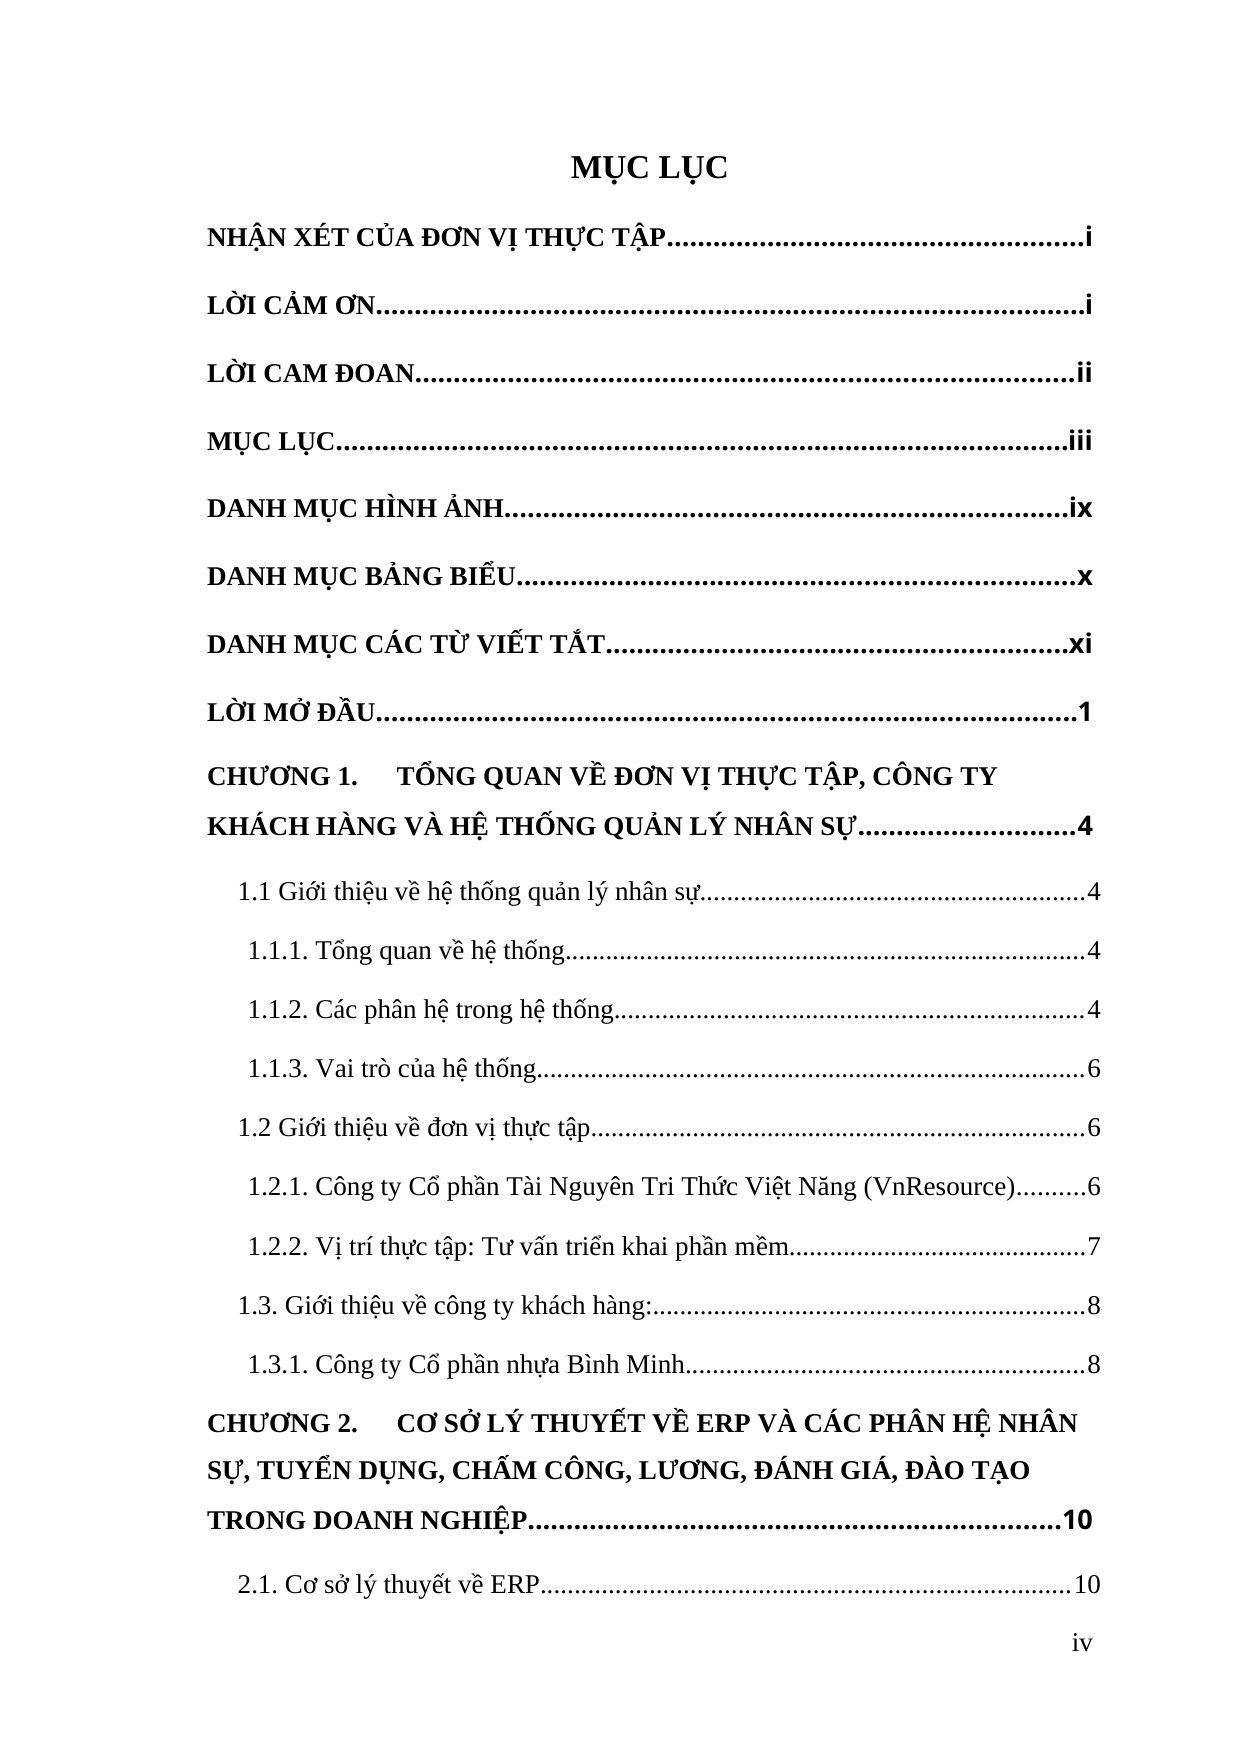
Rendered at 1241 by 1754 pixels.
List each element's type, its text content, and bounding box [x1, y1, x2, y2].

text 1.2.2. Vị trí thực tập: Tư vấn triển khai phần mềm 7 [247, 1230, 1092, 1261]
text LỜI CAM ĐOAN ii [207, 353, 1092, 390]
subtitle MỤC LỤC [207, 148, 1092, 186]
text MỤC LỤC iii [207, 421, 1092, 458]
text 1.2 Giới thiệu về đơn vị thực tập 6 [220, 1111, 1092, 1142]
text 1.1.2. Các phân hệ trong hệ thống 4 [247, 993, 1092, 1024]
text 1.3.1. Công ty Cổ phần nhựa Bình Minh 8 [247, 1348, 1092, 1379]
text 1.3. Giới thiệu về công ty khách hàng: 8 [220, 1289, 1092, 1320]
text 2.1. Cơ sở lý thuyết về ERP 10 [220, 1568, 1092, 1599]
text CHƯƠNG 1. TỔNG QUAN VỀ ĐƠN VỊ THỰC TẬP, CÔNG TY KHÁCH HÀNG VÀ HỆ THỐNG QUẢN LÝ NHÂN SỰ 4 [207, 760, 1092, 844]
text LỜI CẢM ƠN i [207, 286, 1092, 322]
text NHẬN XÉT CỦA ĐƠN VỊ THỰC TẬP i [207, 218, 1092, 254]
text LỜI MỞ ĐẦU 1 [207, 692, 1092, 729]
text 1.1.1. Tổng quan về hệ thống 4 [247, 934, 1092, 965]
text 1.1 Giới thiệu về hệ thống quản lý nhân sự 4 [220, 875, 1092, 906]
text DANH MỤC CÁC TỪ VIẾT TẮT xi [207, 624, 1092, 661]
text DANH MỤC HÌNH ẢNH ix [207, 489, 1092, 526]
text 1.1.3. Vai trò của hệ thống 6 [247, 1052, 1092, 1083]
text 1.2.1. Công ty Cổ phần Tài Nguyên Tri Thức Việt Năng (VnResource) 6 [247, 1171, 1092, 1202]
text DANH MỤC BẢNG BIỂU x [207, 557, 1092, 594]
text CHƯƠNG 2. CƠ SỞ LÝ THUYẾT VỀ ERP VÀ CÁC PHÂN HỆ NHÂN SỰ, TUYỂN DỤNG, CHẤM CÔNG, LƯƠNG, ĐÁNH GIÁ, ĐÀO TẠO TRONG DOANH NGHIỆP 10 [207, 1407, 1092, 1537]
